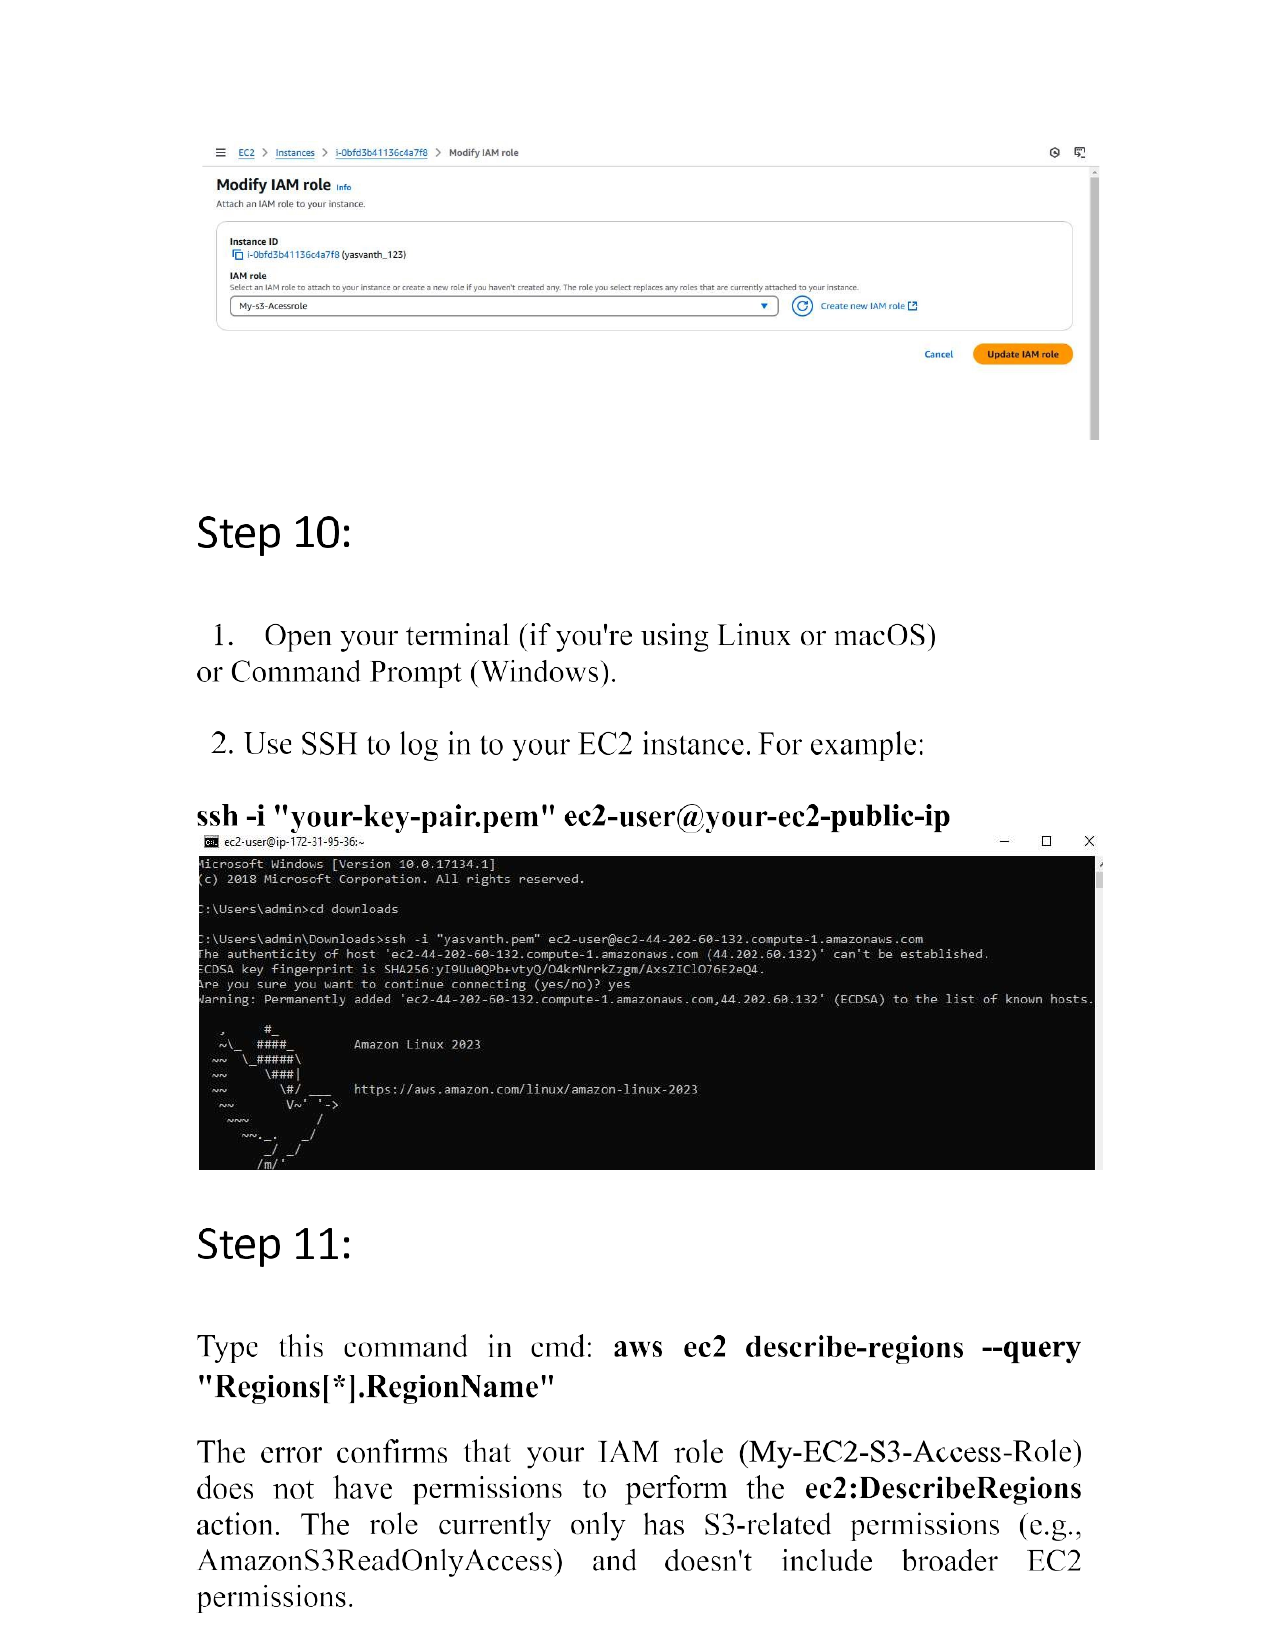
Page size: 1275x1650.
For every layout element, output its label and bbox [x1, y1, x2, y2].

picture [243, 732, 292, 754]
picture [608, 804, 819, 833]
picture [317, 516, 339, 548]
picture [857, 1335, 963, 1364]
picture [196, 1439, 1081, 1613]
picture [260, 1235, 280, 1267]
picture [211, 731, 226, 753]
picture [302, 731, 750, 761]
picture [531, 1334, 591, 1357]
picture [275, 804, 554, 833]
picture [487, 1334, 512, 1357]
picture [198, 1228, 233, 1259]
picture [320, 1228, 338, 1259]
picture [758, 731, 923, 761]
picture [197, 1335, 258, 1363]
picture [746, 1335, 856, 1357]
picture [198, 516, 233, 548]
picture [197, 623, 935, 688]
picture [296, 516, 314, 547]
picture [278, 1334, 323, 1357]
picture [260, 524, 280, 556]
picture [235, 1235, 255, 1259]
picture [199, 835, 1103, 1170]
picture [197, 804, 238, 826]
picture [684, 1335, 726, 1357]
picture [296, 1228, 314, 1259]
picture [235, 524, 255, 548]
picture [202, 141, 1100, 440]
picture [614, 1341, 662, 1357]
picture [344, 1334, 468, 1357]
picture [199, 1375, 553, 1404]
